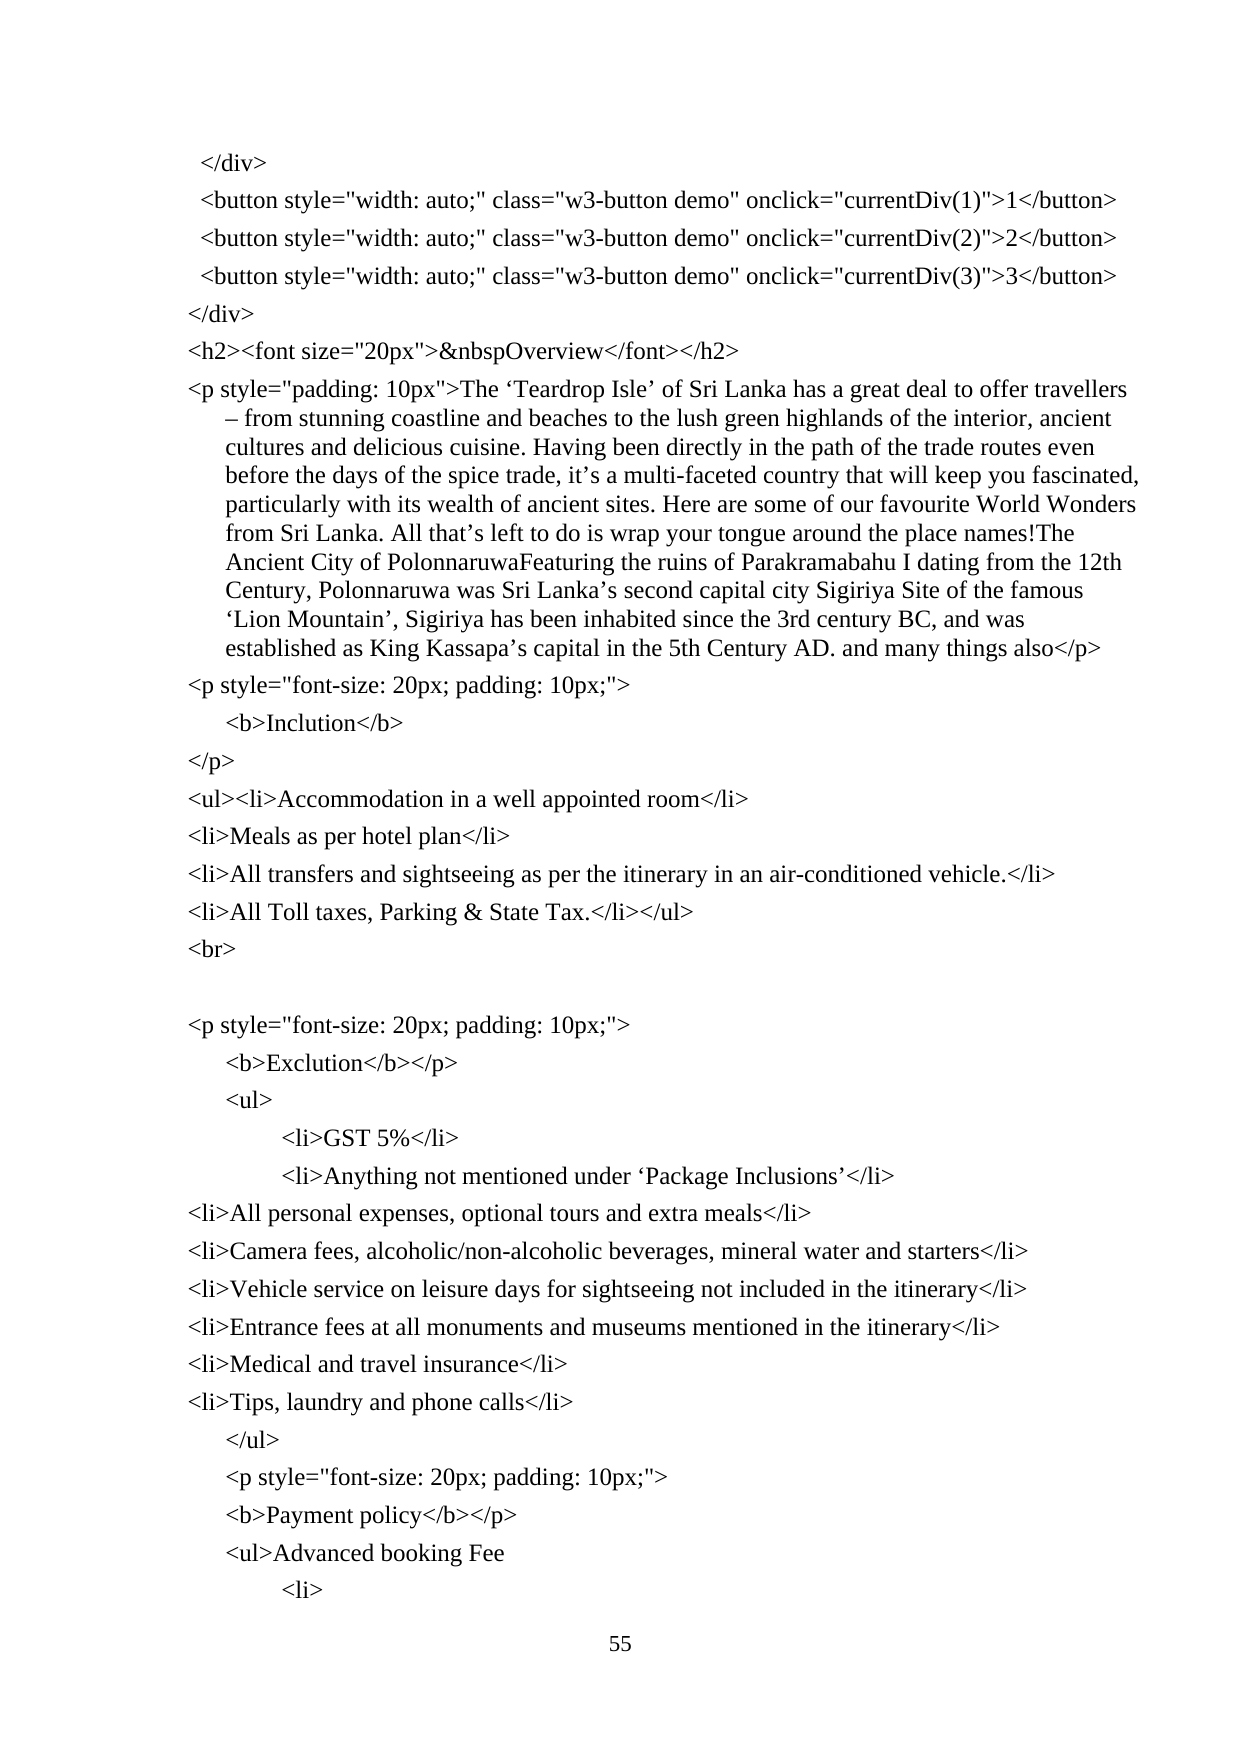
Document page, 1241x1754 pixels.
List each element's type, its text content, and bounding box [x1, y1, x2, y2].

subtitle <li>Meals as per hotel plan</li> [187, 821, 1140, 850]
subtitle <button style="width: auto;" class="w3-button demo" onclick="currentDiv(3)">3</button> [187, 261, 1140, 290]
subtitle <li>Anything not mentioned under ‘Package Inclusions’</li> [187, 1161, 1140, 1189]
subtitle <b>Exclution</b></p> [187, 1048, 1140, 1076]
subtitle </p> [187, 746, 1140, 775]
subtitle <li>All transfers and sightseeing as per the itinerary in an air-conditioned vehicle.</li> [187, 859, 1140, 888]
subtitle <li>GST 5%</li> [187, 1123, 1140, 1152]
subtitle <li>All Toll taxes, Parking & State Tax.</li></ul> [187, 897, 1140, 926]
subtitle <p style="padding: 10px">The ‘Teardrop Isle’ of Sri Lanka has a great deal to offer travellers – from stunning coastline and beaches to the lush green highlands of the interior, ancient cultures and delicious cuisine. Having been directly in the path of the trade routes even before the days of the spice trade, it’s a multi-faceted country that will keep you fascinated, particularly with its wealth of ancient sites. Here are some of our favourite World Wonders from Sri Lanka. All that’s left to do is wrap your tongue around the place names!The Ancient City of PolonnaruwaFeaturing the ruins of Parakramabahu I dating from the 12th Century, Polonnaruwa was Sri Lanka’s second capital city Sigiriya Site of the famous ‘Lion Mountain’, Sigiriya has been inhabited since the 3rd century BC, and was established as King Kassapa’s capital in the 5th Century AD. and many things also</p> [187, 374, 1140, 662]
subtitle <button style="width: auto;" class="w3-button demo" onclick="currentDiv(2)">2</button> [187, 223, 1140, 252]
subtitle <p style="font-size: 20px; padding: 10px;"> [187, 671, 1140, 699]
subtitle <h2><font size="20px">&nbspOverview</font></h2> [187, 336, 1140, 365]
subtitle <ul>Advanced booking Fee [187, 1538, 1140, 1567]
subtitle <li> [187, 1576, 1140, 1604]
subtitle </div> [187, 299, 1140, 327]
subtitle </div> [187, 148, 1140, 177]
subtitle <li>All personal expenses, optional tours and extra meals</li> [187, 1198, 1140, 1227]
subtitle <li>Entrance fees at all monuments and museums mentioned in the itinerary</li> [187, 1312, 1140, 1340]
subtitle <li>Medical and travel insurance</li> [187, 1349, 1140, 1378]
subtitle <li>Vehicle service on leisure days for sightseeing not included in the itinerary</li> [187, 1274, 1140, 1303]
subtitle <b>Payment policy</b></p> [187, 1500, 1140, 1529]
subtitle <br> [187, 934, 1140, 963]
subtitle <b>Inclution</b> [187, 708, 1140, 737]
subtitle <li>Camera fees, alcoholic/non-alcoholic beverages, mineral water and starters</li> [187, 1236, 1140, 1265]
subtitle <li>Tips, laundry and phone calls</li> [187, 1387, 1140, 1416]
subtitle <ul><li>Accommodation in a well appointed room</li> [187, 784, 1140, 812]
subtitle <ul> [187, 1085, 1140, 1114]
subtitle <button style="width: auto;" class="w3-button demo" onclick="currentDiv(1)">1</button> [187, 186, 1140, 214]
subtitle <p style="font-size: 20px; padding: 10px;"> [187, 1010, 1140, 1039]
subtitle </ul> [187, 1425, 1140, 1453]
subtitle <p style="font-size: 20px; padding: 10px;"> [187, 1462, 1140, 1491]
